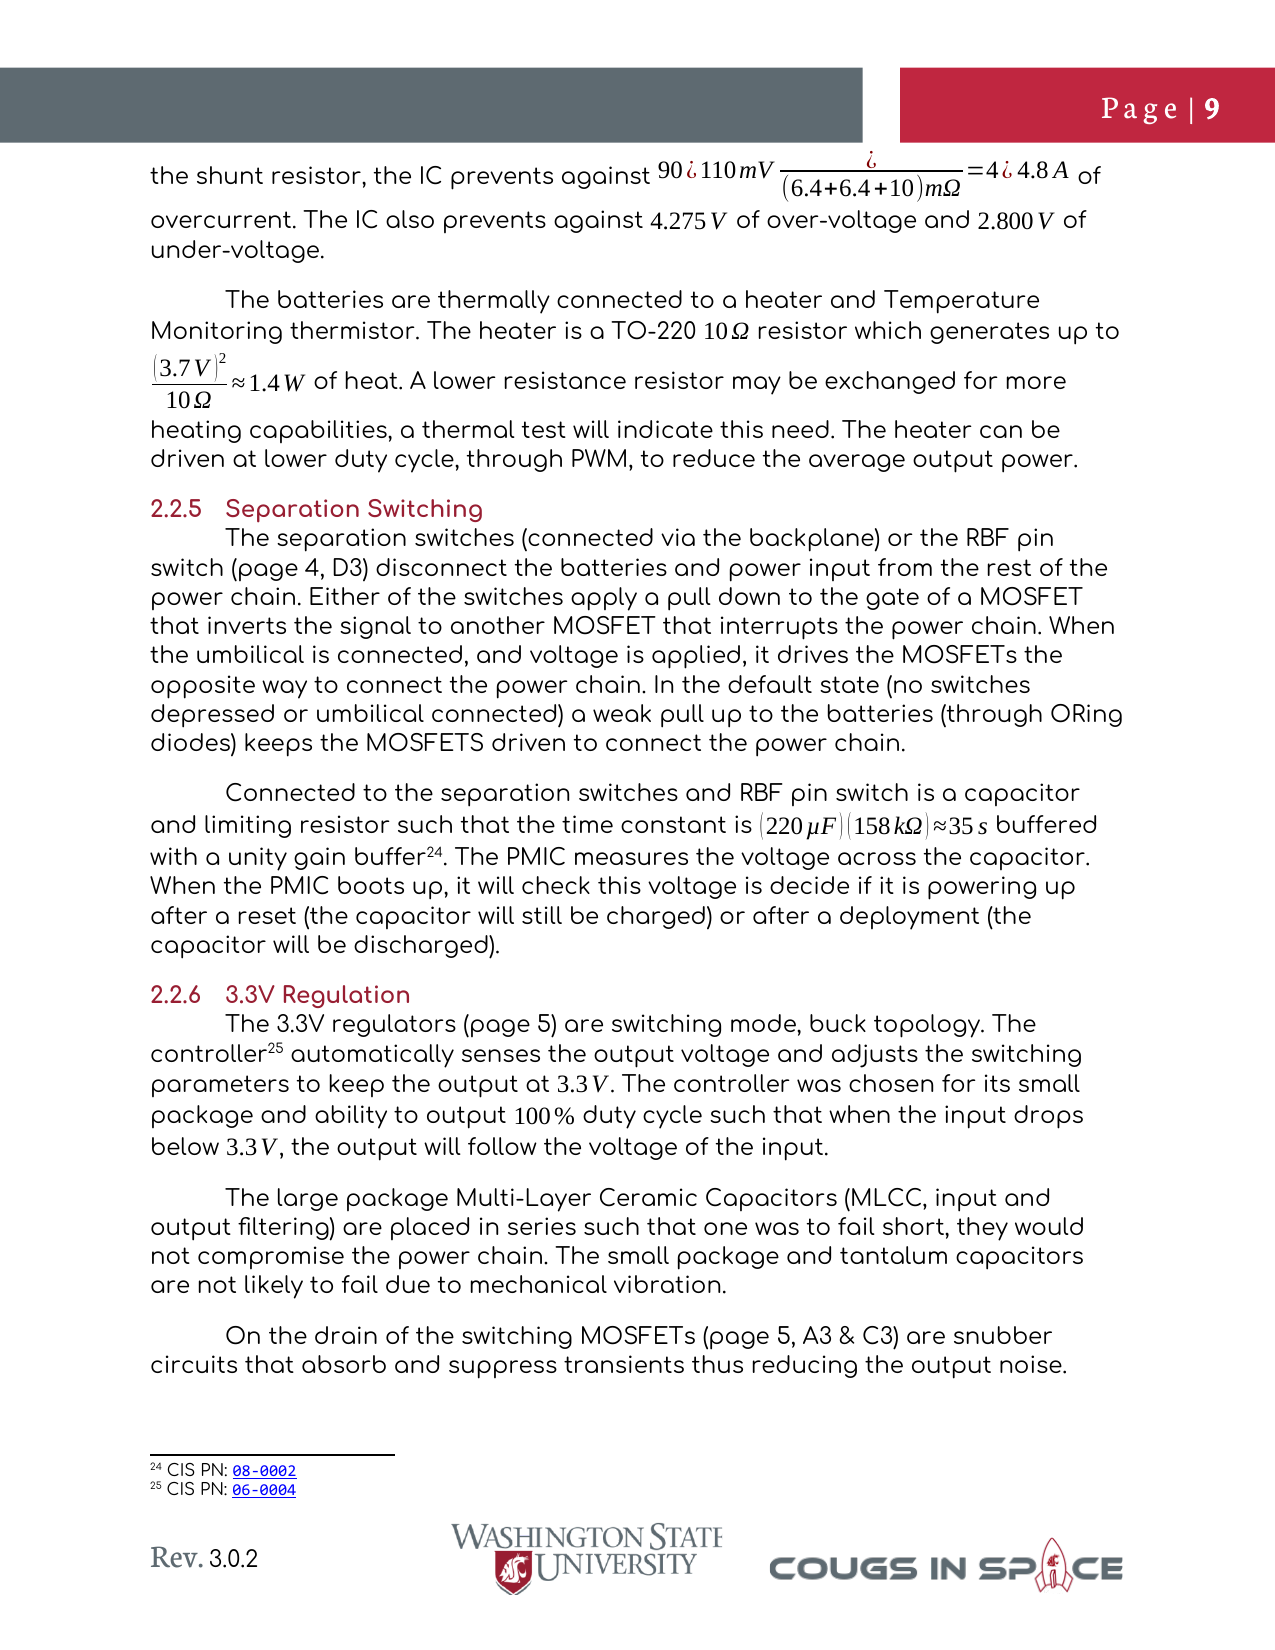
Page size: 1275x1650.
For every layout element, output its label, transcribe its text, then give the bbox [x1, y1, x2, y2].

subtitle 3.3V Regulation [150, 983, 1125, 1009]
text Connected to the separation switches and RBF pin switch is a capacitor and limiting resistor such that the time constant is buffered with a unity gain buffer. The PMIC measures the voltage across the capacitor. When the PMIC boots up, it will check this voltage is decide if it is powering up after a reset (the capacitor will still be charged) or after a deployment (the capacitor will be discharged). [150, 782, 1125, 959]
text On the drain of the switching MOSFETs (page 5, A3 & C3) are snubber circuits that absorb and suppress transients thus reducing the output noise. [150, 1324, 1125, 1379]
text The large package Multi-Layer Ceramic Capacitors (MLCC, input and output filtering) are placed in series such that one was to fail short, they would not compromise the power chain. The small package and tantalum capacitors are not likely to fail due to mechanical vibration. [150, 1186, 1125, 1299]
picture [450, 1522, 723, 1595]
subtitle Separation Switching [150, 497, 1125, 523]
picture [769, 1537, 1123, 1594]
text The separation switches (connected via the backplane) or the RBF pin switch (page 4, D3) disconnect the batteries and power input from the rest of the power chain. Either of the switches apply a pull down to the gate of a MOSFET that inverts the signal to another MOSFET that interrupts the power chain. When the umbilical is connected, and voltage is applied, it drives the MOSFETs the opposite way to connect the power chain. In the default state (no switches depressed or umbilical connected) a weak pull up to the batteries (through ORing diodes) keeps the MOSFETS driven to connect the power chain. [150, 527, 1125, 757]
text The batteries are thermally connected to a heater and Temperature Monitoring thermistor. The heater is a TO-220 resistor which generates up to of heat. A lower resistance resistor may be exchanged for more heating capabilities, a thermal test will indicate this need. The heater can be driven at lower duty cycle, through PWM, to reduce the average output power. [150, 289, 1125, 473]
text The 3.3V regulators (page 5) are switching mode, buck topology. The controller automatically senses the output voltage and adjusts the switching parameters to keep the output at . The controller was chosen for its small package and ability to output duty cycle such that when the input drops below , the output will follow the voltage of the input. [150, 1012, 1125, 1161]
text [150, 150, 1125, 264]
